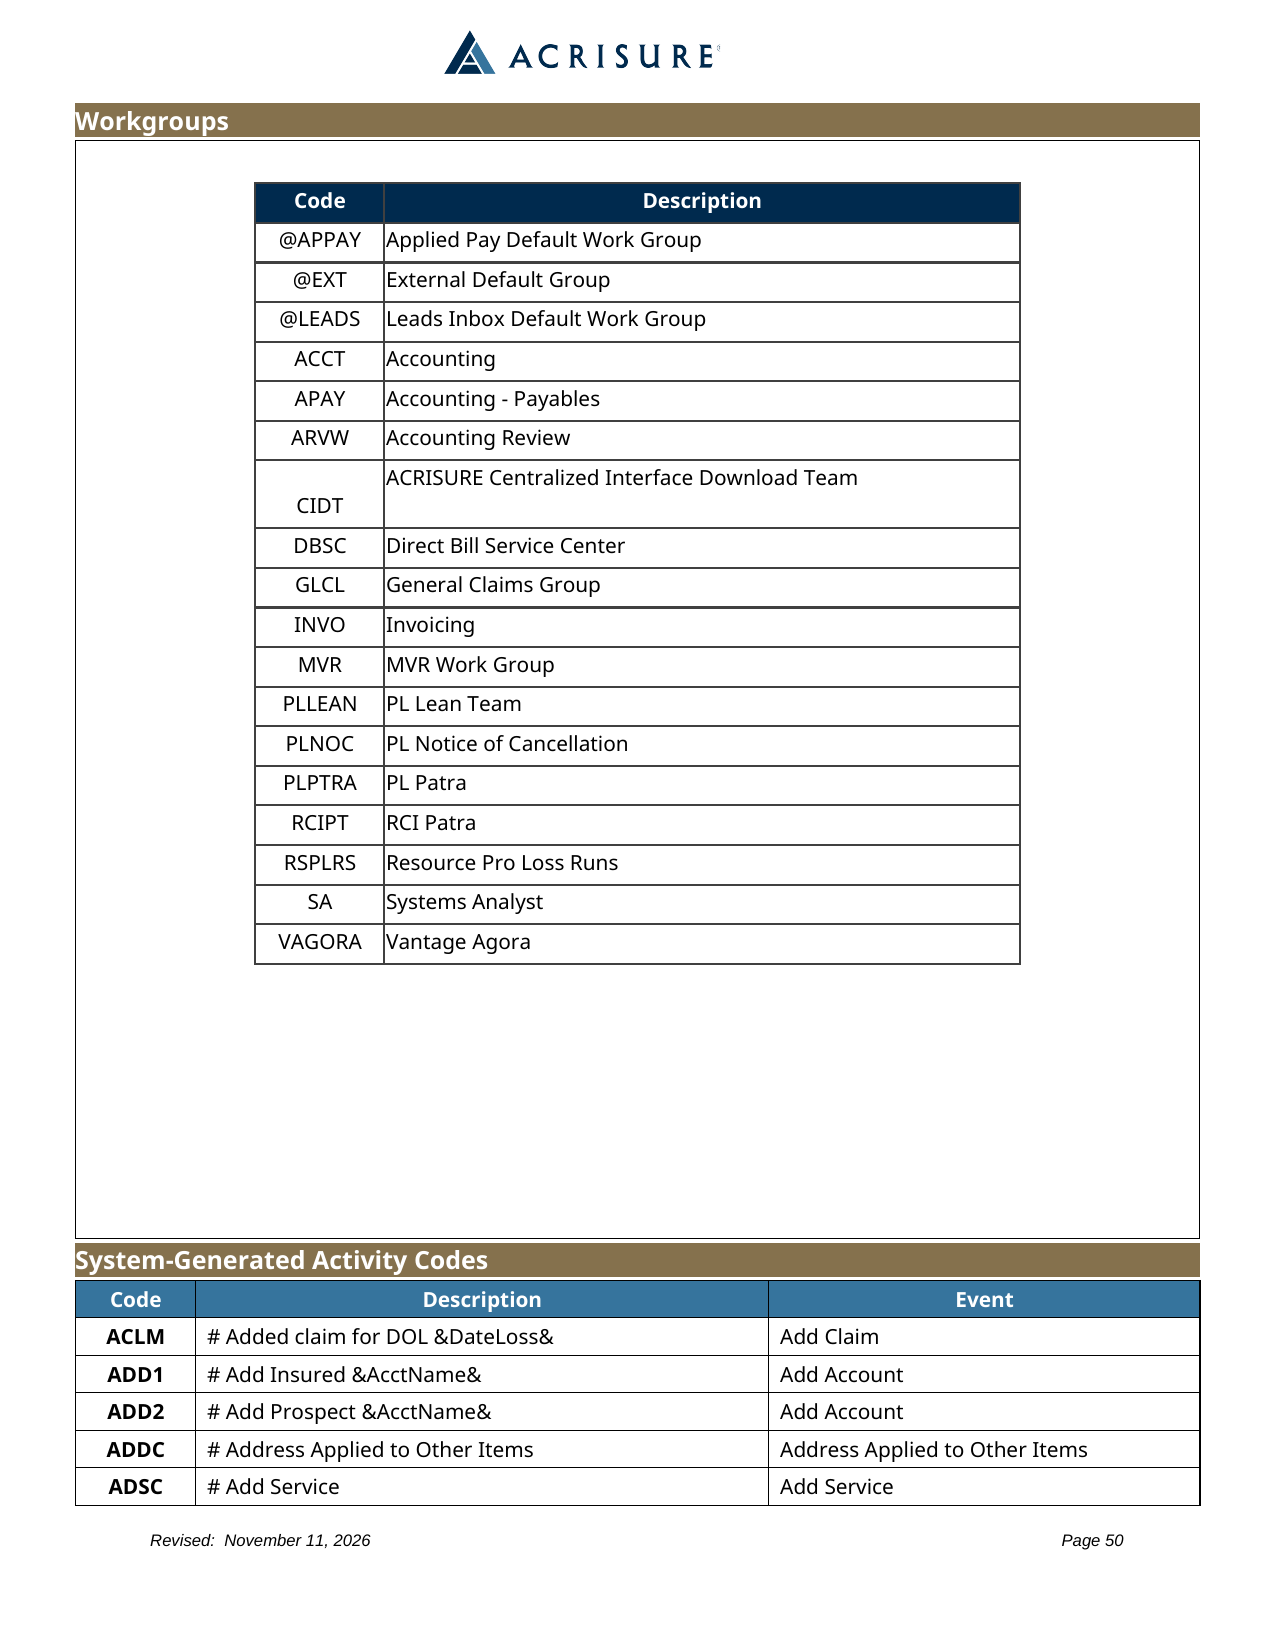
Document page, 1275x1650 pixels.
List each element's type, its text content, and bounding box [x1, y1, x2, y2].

table_cell # Add Prospect &AcctName& [196, 1393, 768, 1430]
table_header Code [76, 1281, 195, 1317]
table_cell # Added claim for DOL &DateLoss& [196, 1318, 768, 1355]
subtitle Workgroups [75, 103, 1200, 137]
table_cell ADSC [76, 1468, 195, 1505]
table_cell # Add Service [196, 1468, 768, 1505]
table_cell ACLM [76, 1318, 195, 1355]
table_header [76, 141, 1199, 1238]
table_cell Add Account [769, 1393, 1199, 1430]
table_cell # Address Applied to Other Items [196, 1431, 768, 1467]
table_cell Add Service [769, 1468, 1199, 1505]
table_cell ADD1 [76, 1356, 195, 1392]
table_cell ADD2 [76, 1393, 195, 1430]
table_cell Address Applied to Other Items [769, 1431, 1199, 1467]
table_cell # Add Insured &AcctName& [196, 1356, 768, 1392]
table_cell ADDC [76, 1431, 195, 1467]
table_header Event [769, 1281, 1199, 1317]
table_header Description [196, 1281, 768, 1317]
subtitle System-Generated Activity Codes [75, 1243, 1200, 1277]
table_cell Add Account [769, 1356, 1199, 1392]
picture [442, 23, 721, 80]
table_cell Add Claim [769, 1318, 1199, 1355]
